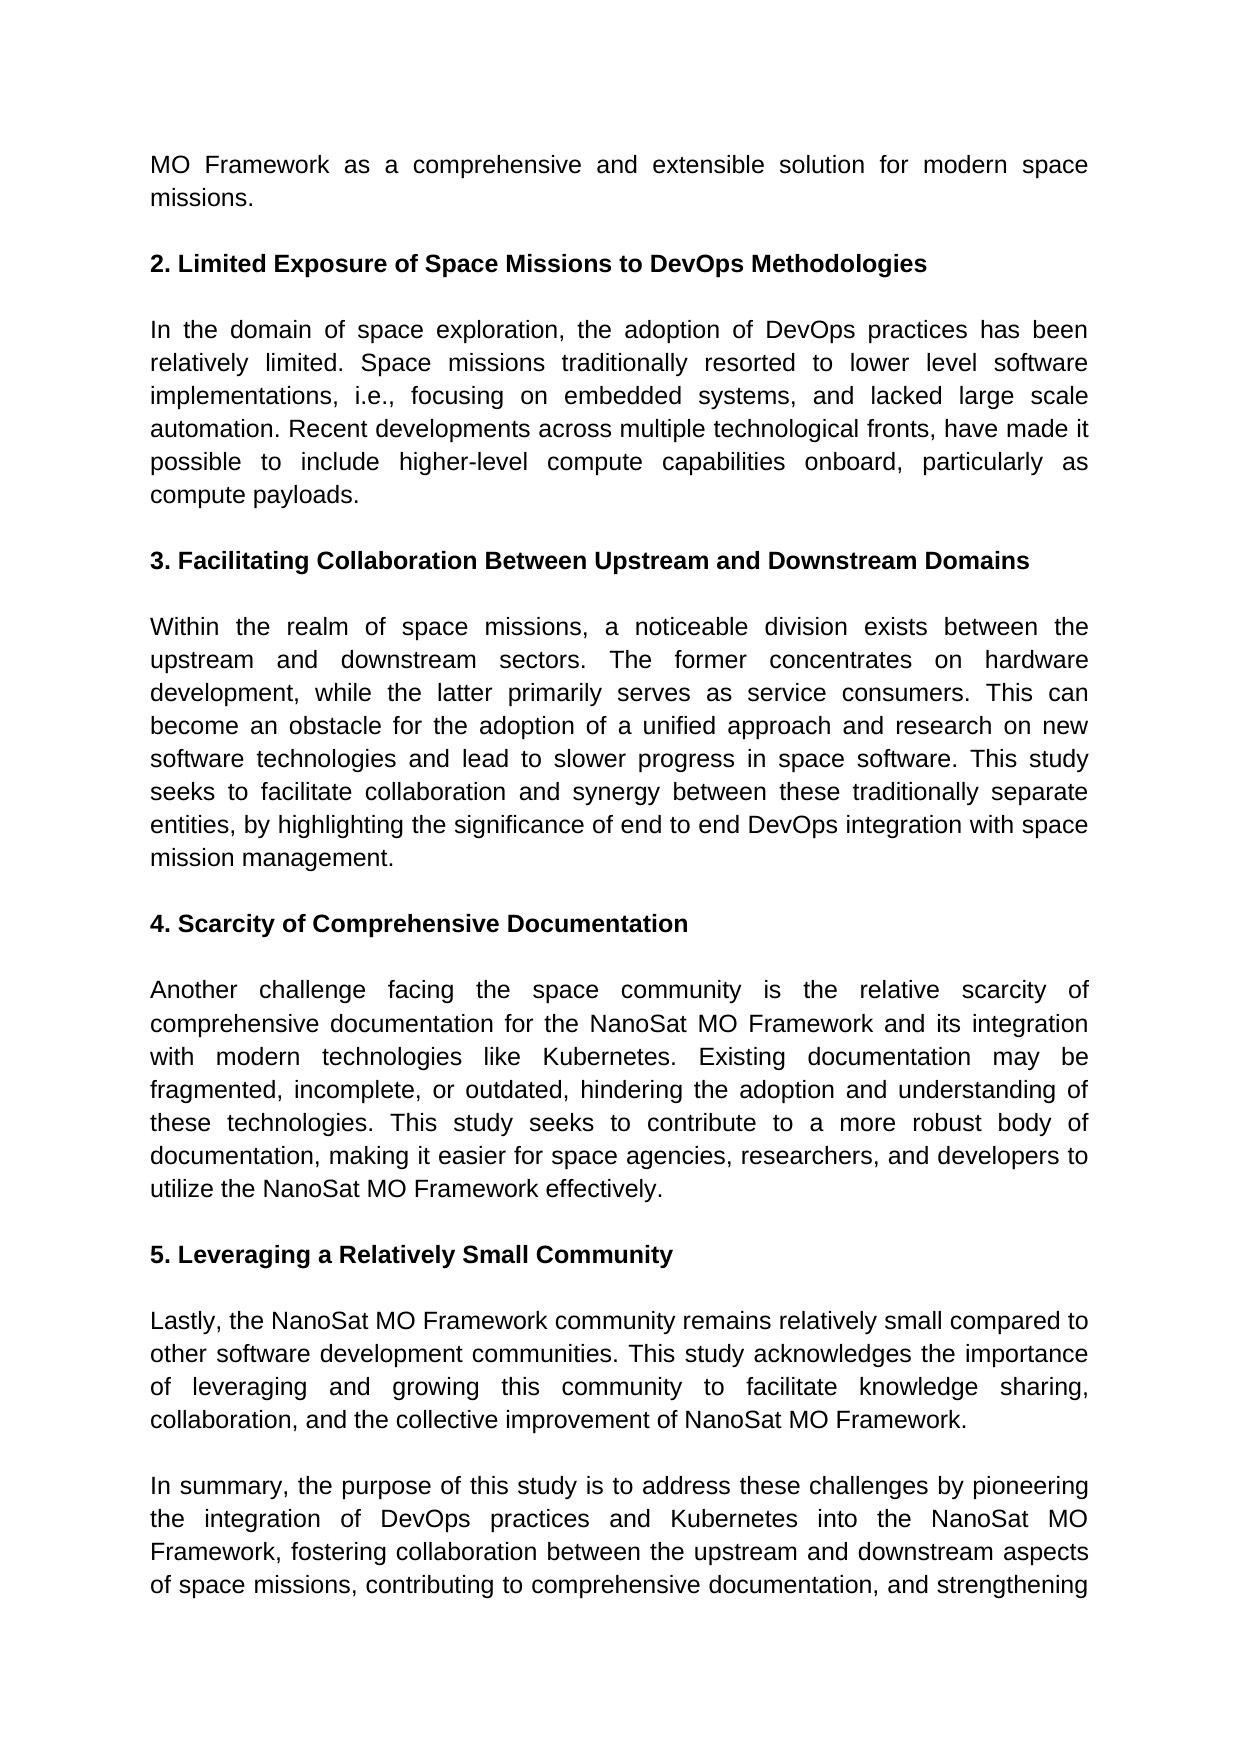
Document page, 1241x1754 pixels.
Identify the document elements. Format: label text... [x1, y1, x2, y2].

text Lastly, the NanoSat MO Framework community remains relatively small compared to other software development communities. This study acknowledges the importance of leveraging and growing this community to facilitate knowledge sharing, collaboration, and the collective improvement of NanoSat MO Framework. [150, 1306, 1090, 1433]
text 3. Facilitating Collaboration Between Upstream and Downstream Domains [150, 546, 1090, 575]
text 5. Leveraging a Relatively Small Community [150, 1240, 1090, 1268]
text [150, 1471, 1090, 1599]
text In the domain of space exploration, the adoption of DevOps practices has been relatively limited. Space missions traditionally resorted to lower level software implementations, i.e., focusing on embedded systems, and lacked large scale automation. Recent developments across multiple technological fronts, have made it possible to include higher-level compute capabilities onboard, particularly as compute payloads. [150, 315, 1090, 509]
text Another challenge facing the space community is the relative scarcity of comprehensive documentation for the NanoSat MO Framework and its integration with modern technologies like Kubernetes. Existing documentation may be fragmented, incomplete, or outdated, hindering the adoption and understanding of these technologies. This study seeks to contribute to a more robust body of documentation, making it easier for space agencies, researchers, and developers to utilize the NanoSat MO Framework effectively. [150, 976, 1090, 1202]
text Within the realm of space missions, a noticeable division exists between the upstream and downstream sectors. The former concentrates on hardware development, while the latter primarily serves as service consumers. This can become an obstacle for the adoption of a unified approach and research on new software technologies and lead to slower progress in space software. This study seeks to facilitate collaboration and synergy between these traditionally separate entities, by highlighting the significance of end to end DevOps integration with space mission management. [150, 612, 1090, 872]
text 4. Scarcity of Comprehensive Documentation [150, 909, 1090, 938]
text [150, 150, 1090, 212]
text 2. Limited Exposure of Space Missions to DevOps Methodologies [150, 249, 1090, 278]
